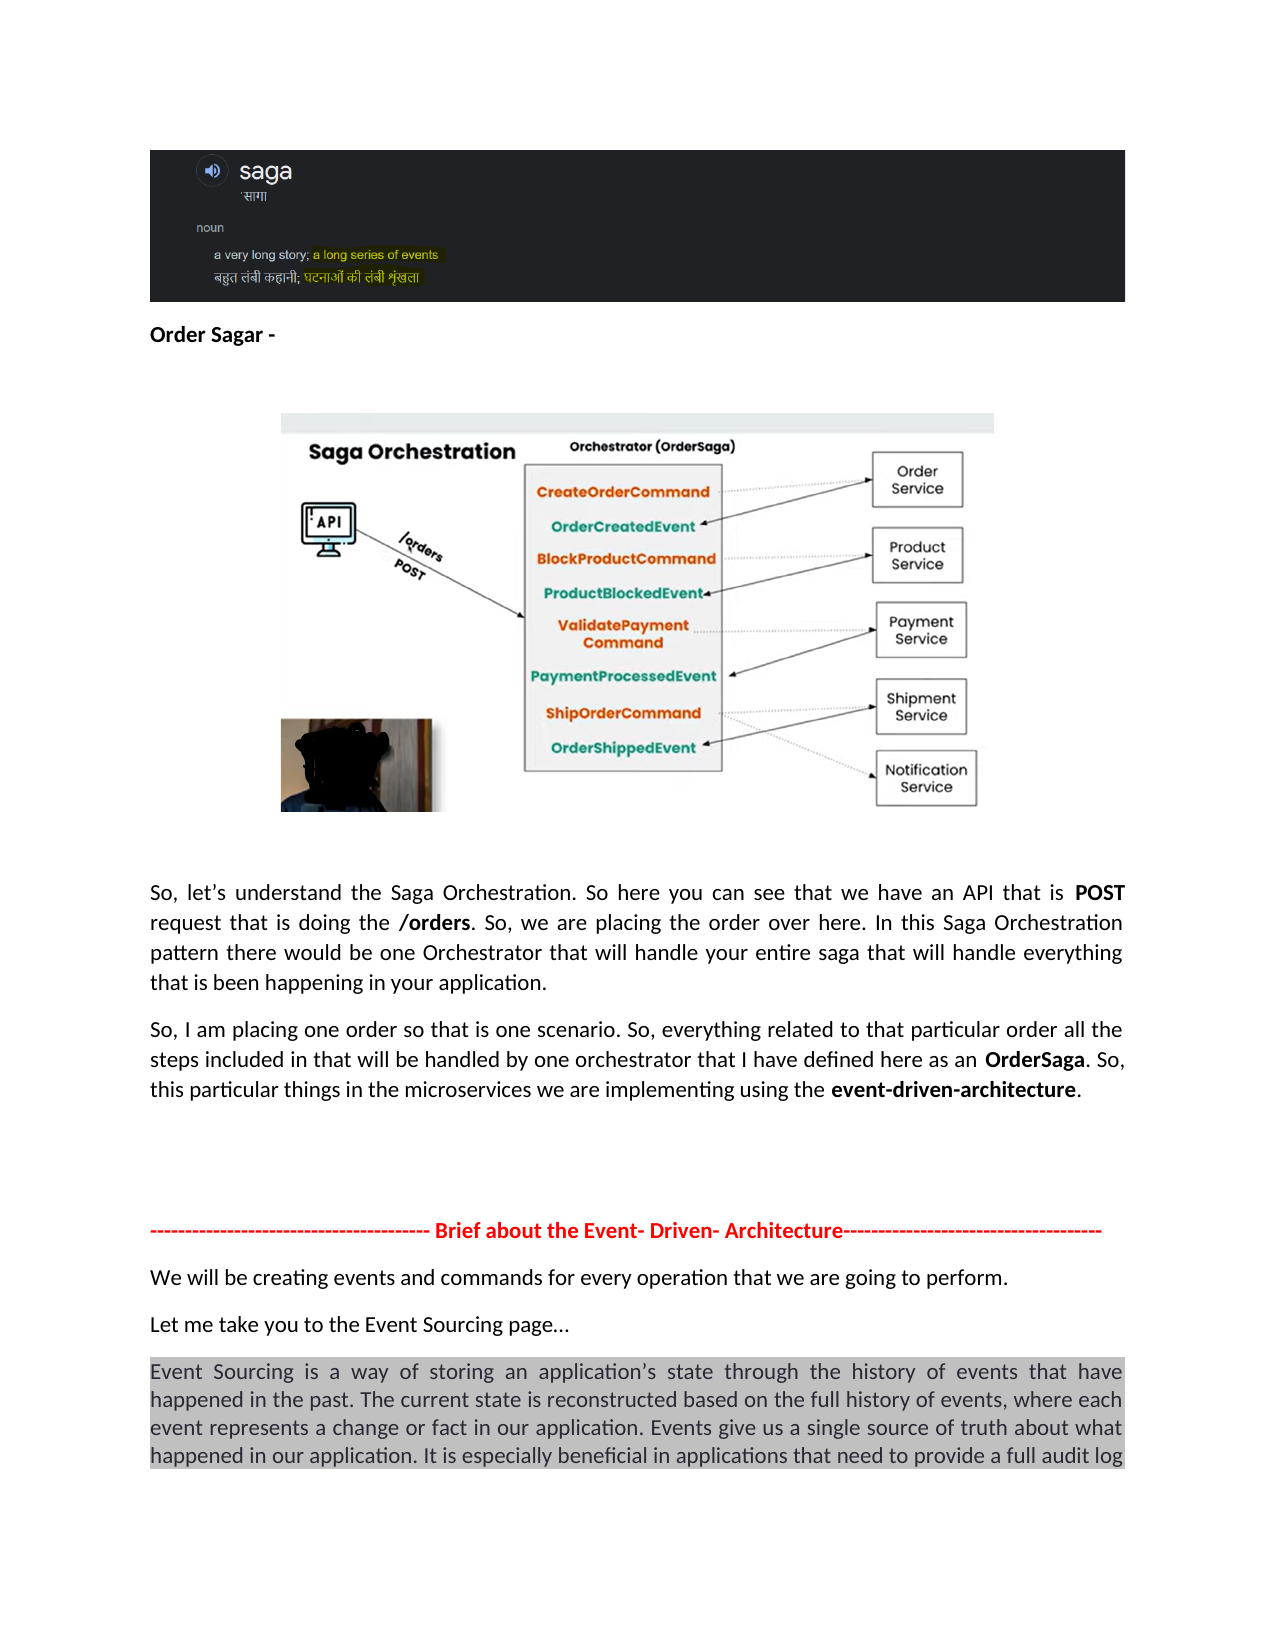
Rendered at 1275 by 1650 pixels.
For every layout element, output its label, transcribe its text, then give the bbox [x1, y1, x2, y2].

text ---------------------------------------- Brief about the Event- Driven- Architecture------------------------------------- [150, 1216, 1125, 1244]
text We will be creating events and commands for every operation that we are going to perform. [150, 1263, 1125, 1291]
text So, let’s understand the Saga Orchestration. So here you can see that we have an API that is POST request that is doing the /orders. So, we are placing the order over here. In this Saga Orchestration pattern there would be one Orchestrator that will handle your entire saga that will handle everything that is been happening in your application. [150, 878, 1125, 996]
text Order Sagar - [150, 320, 1125, 348]
picture [280, 413, 995, 812]
text Let me take you to the Event Sourcing page… [150, 1310, 1125, 1338]
text So, I am placing one order so that is one scenario. So, everything related to that particular order all the steps included in that will be handled by one orchestrator that I have defined here as an OrderSaga. So, this particular things in the microservices we are implementing using the event-driven-architecture. [150, 1015, 1125, 1103]
picture [150, 150, 1125, 302]
